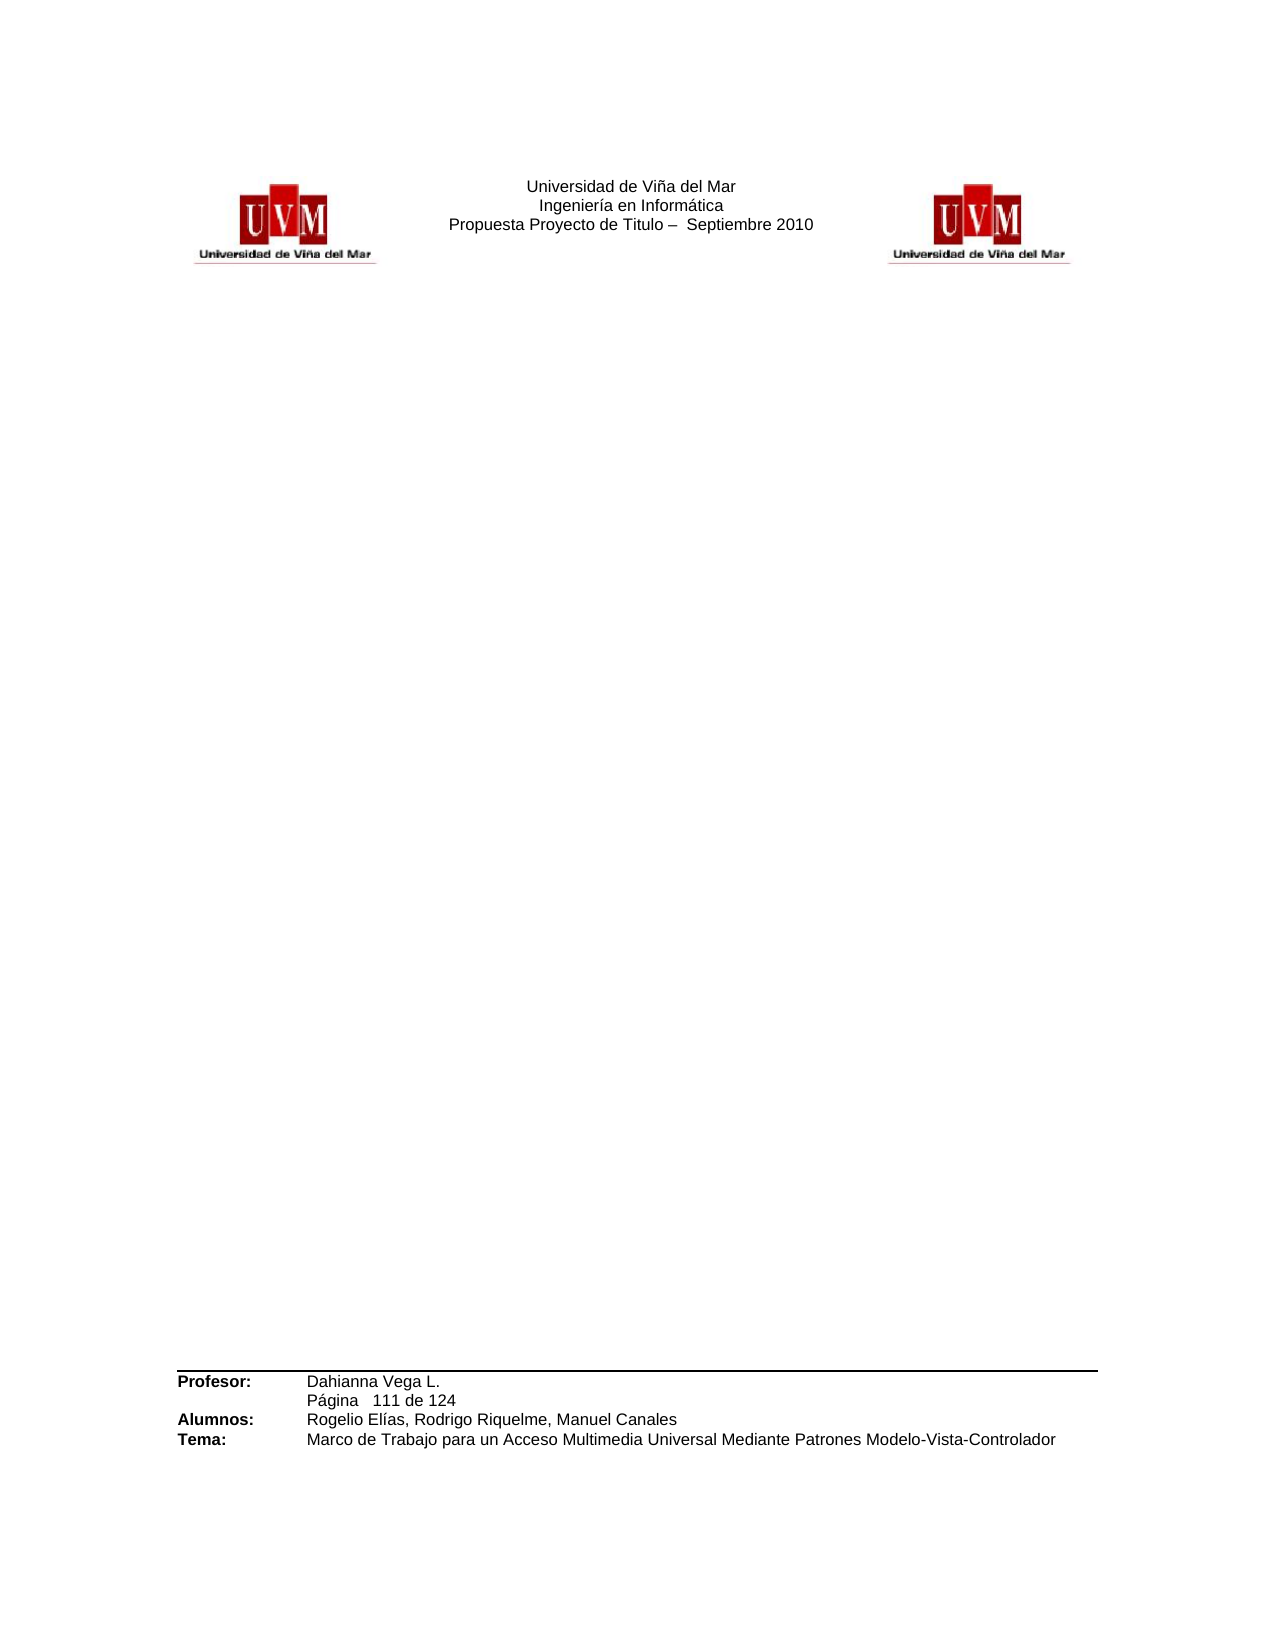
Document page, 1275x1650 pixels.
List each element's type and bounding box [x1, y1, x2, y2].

picture [871, 176, 1084, 267]
picture [177, 176, 390, 267]
